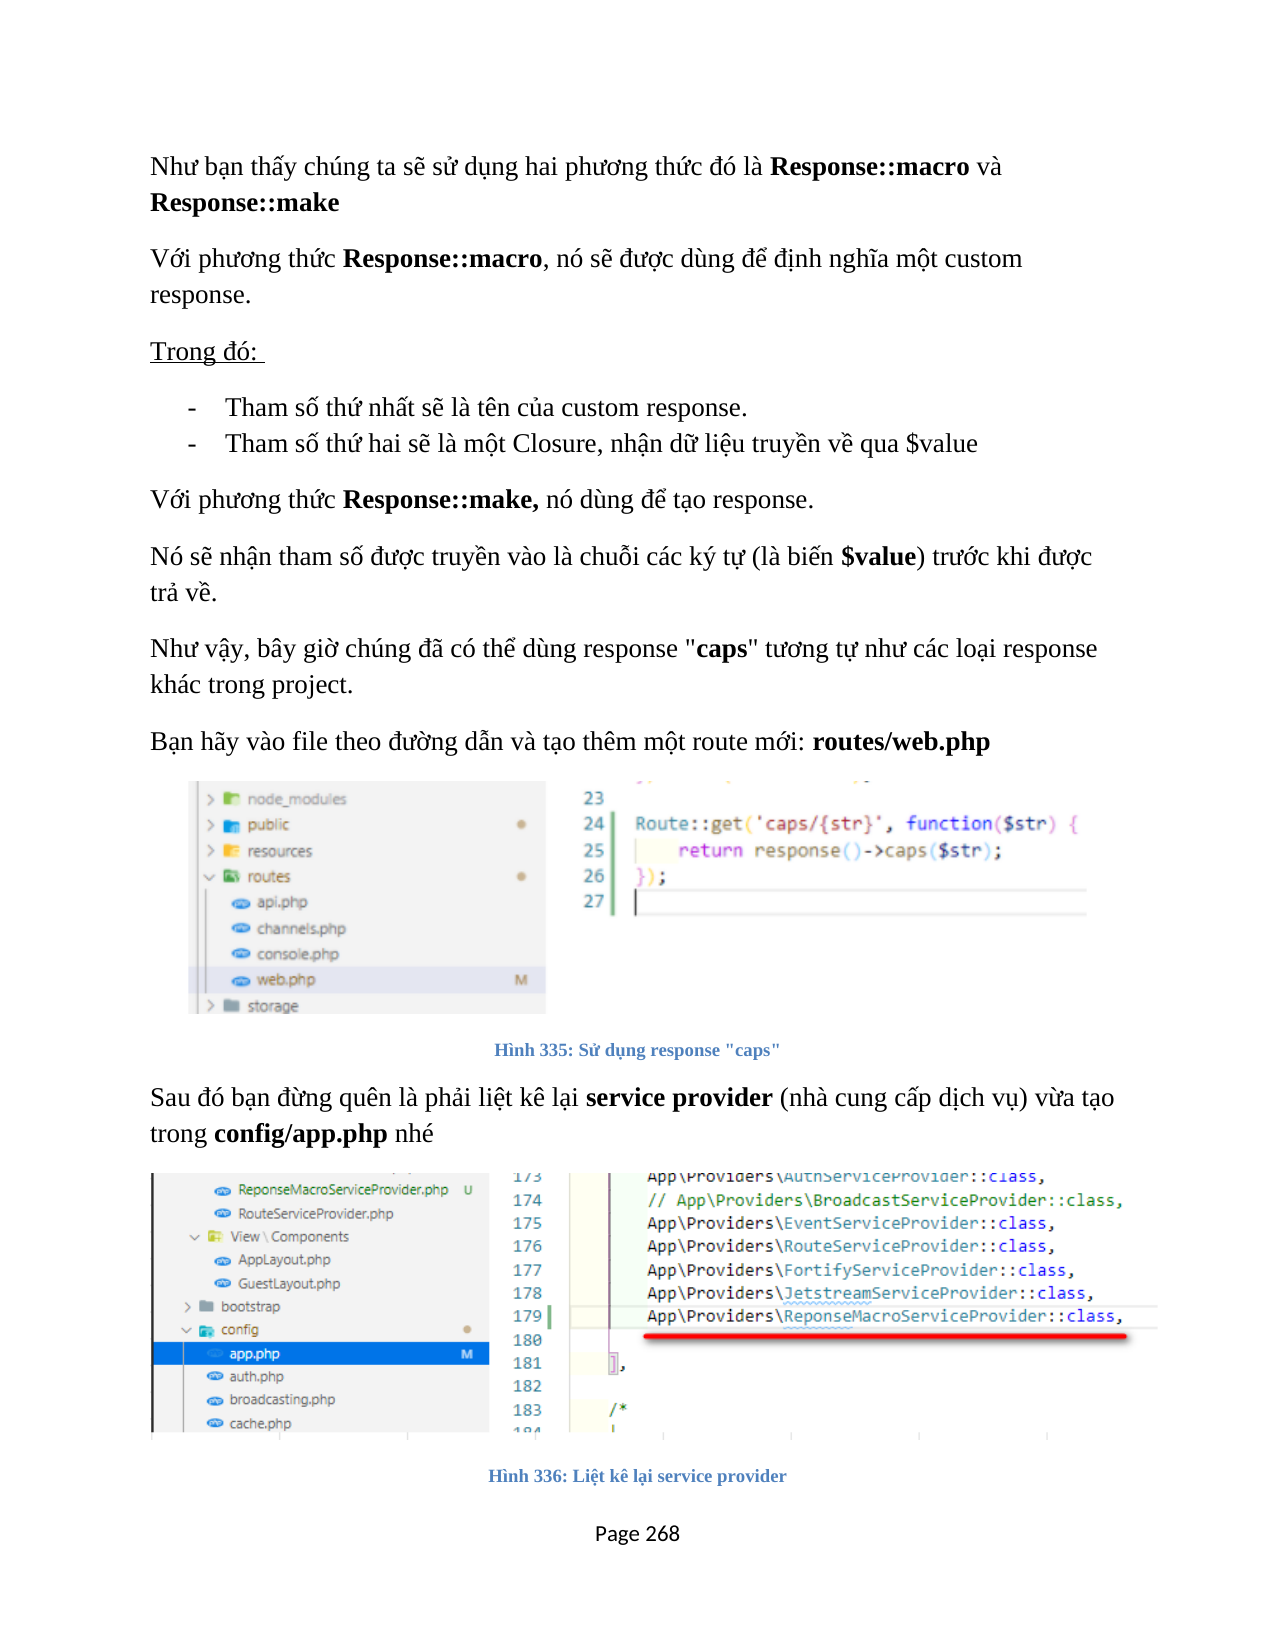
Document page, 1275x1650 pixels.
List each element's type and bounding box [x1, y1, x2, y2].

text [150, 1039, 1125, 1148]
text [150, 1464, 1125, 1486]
picture [188, 781, 1087, 1014]
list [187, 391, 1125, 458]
picture [150, 1173, 1158, 1440]
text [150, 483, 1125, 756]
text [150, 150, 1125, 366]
